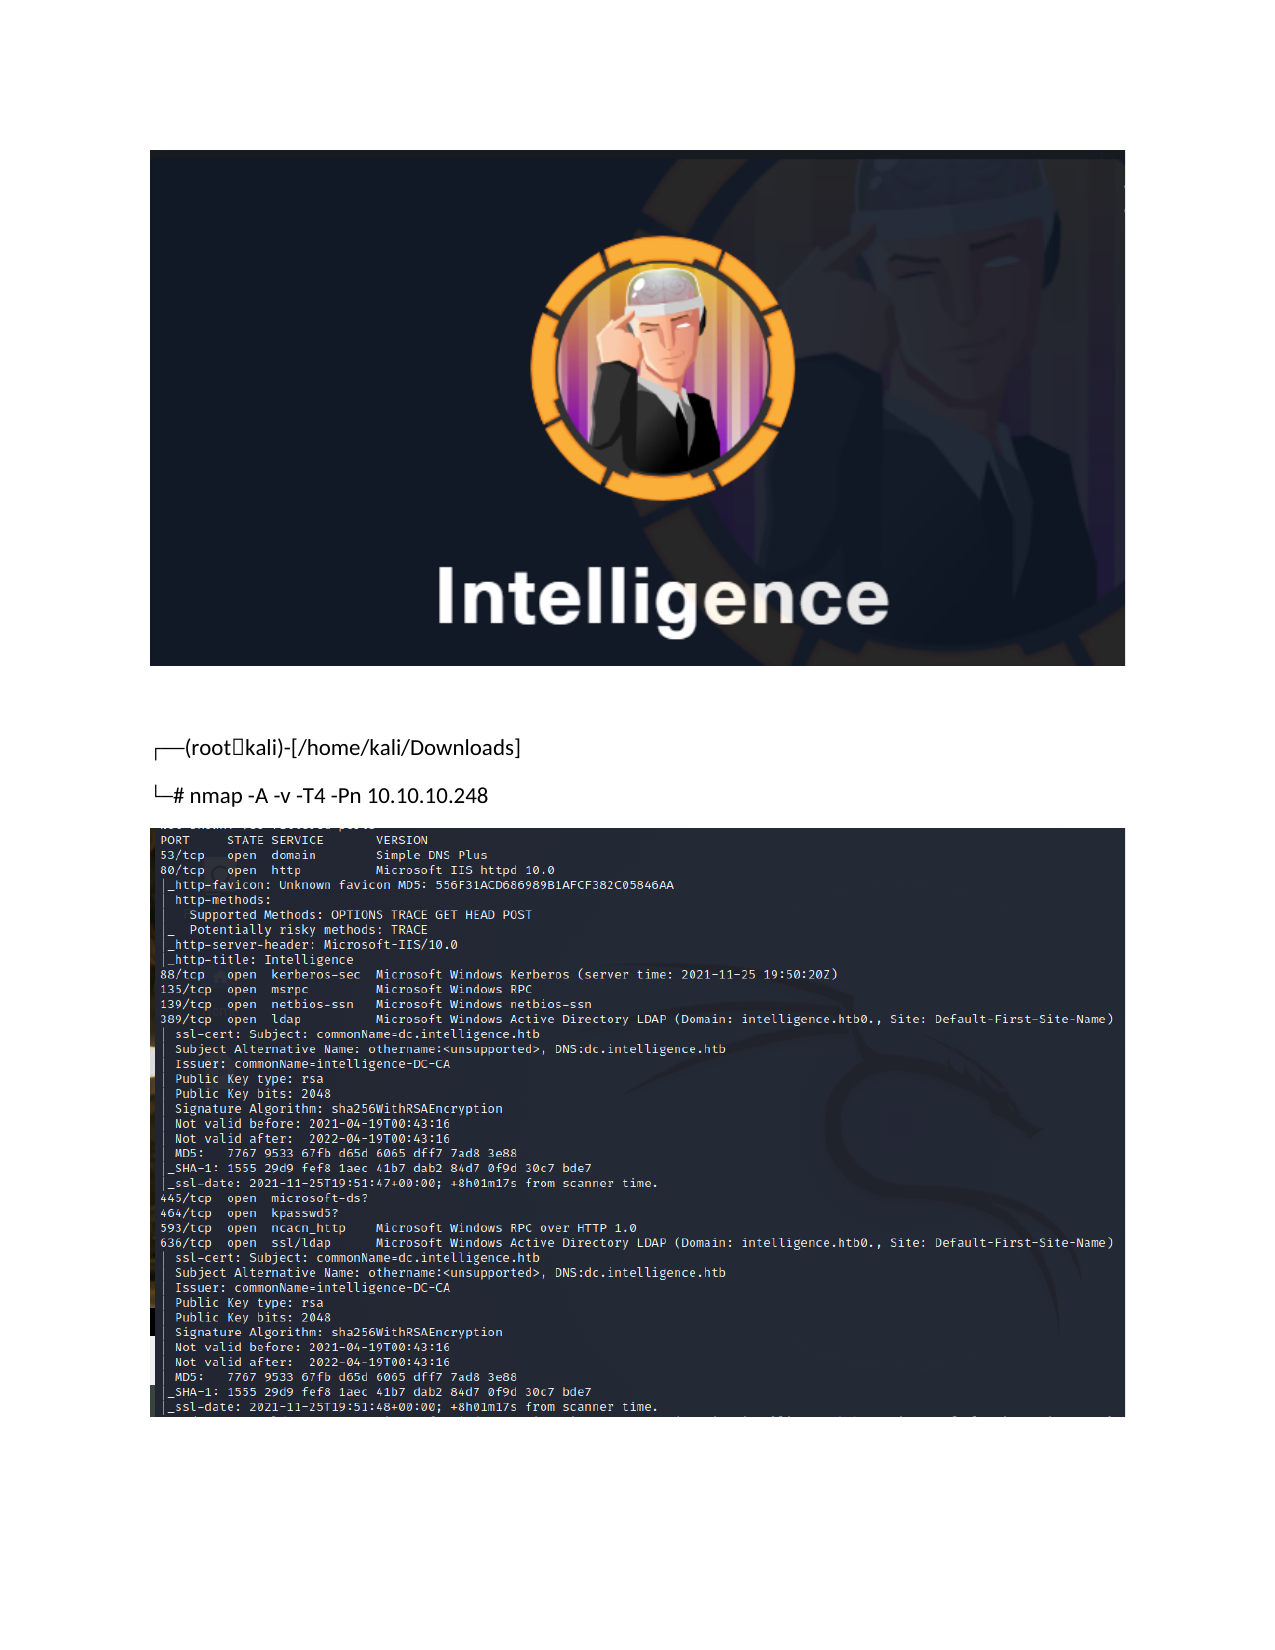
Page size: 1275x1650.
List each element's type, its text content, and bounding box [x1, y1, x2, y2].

text ┌──(root💀kali)-[/home/kali/Downloads] [150, 731, 1125, 762]
picture [150, 150, 1125, 666]
picture [150, 828, 1125, 1417]
text └─# nmap -A -v -T4 -Pn 10.10.10.248 [150, 782, 1125, 809]
